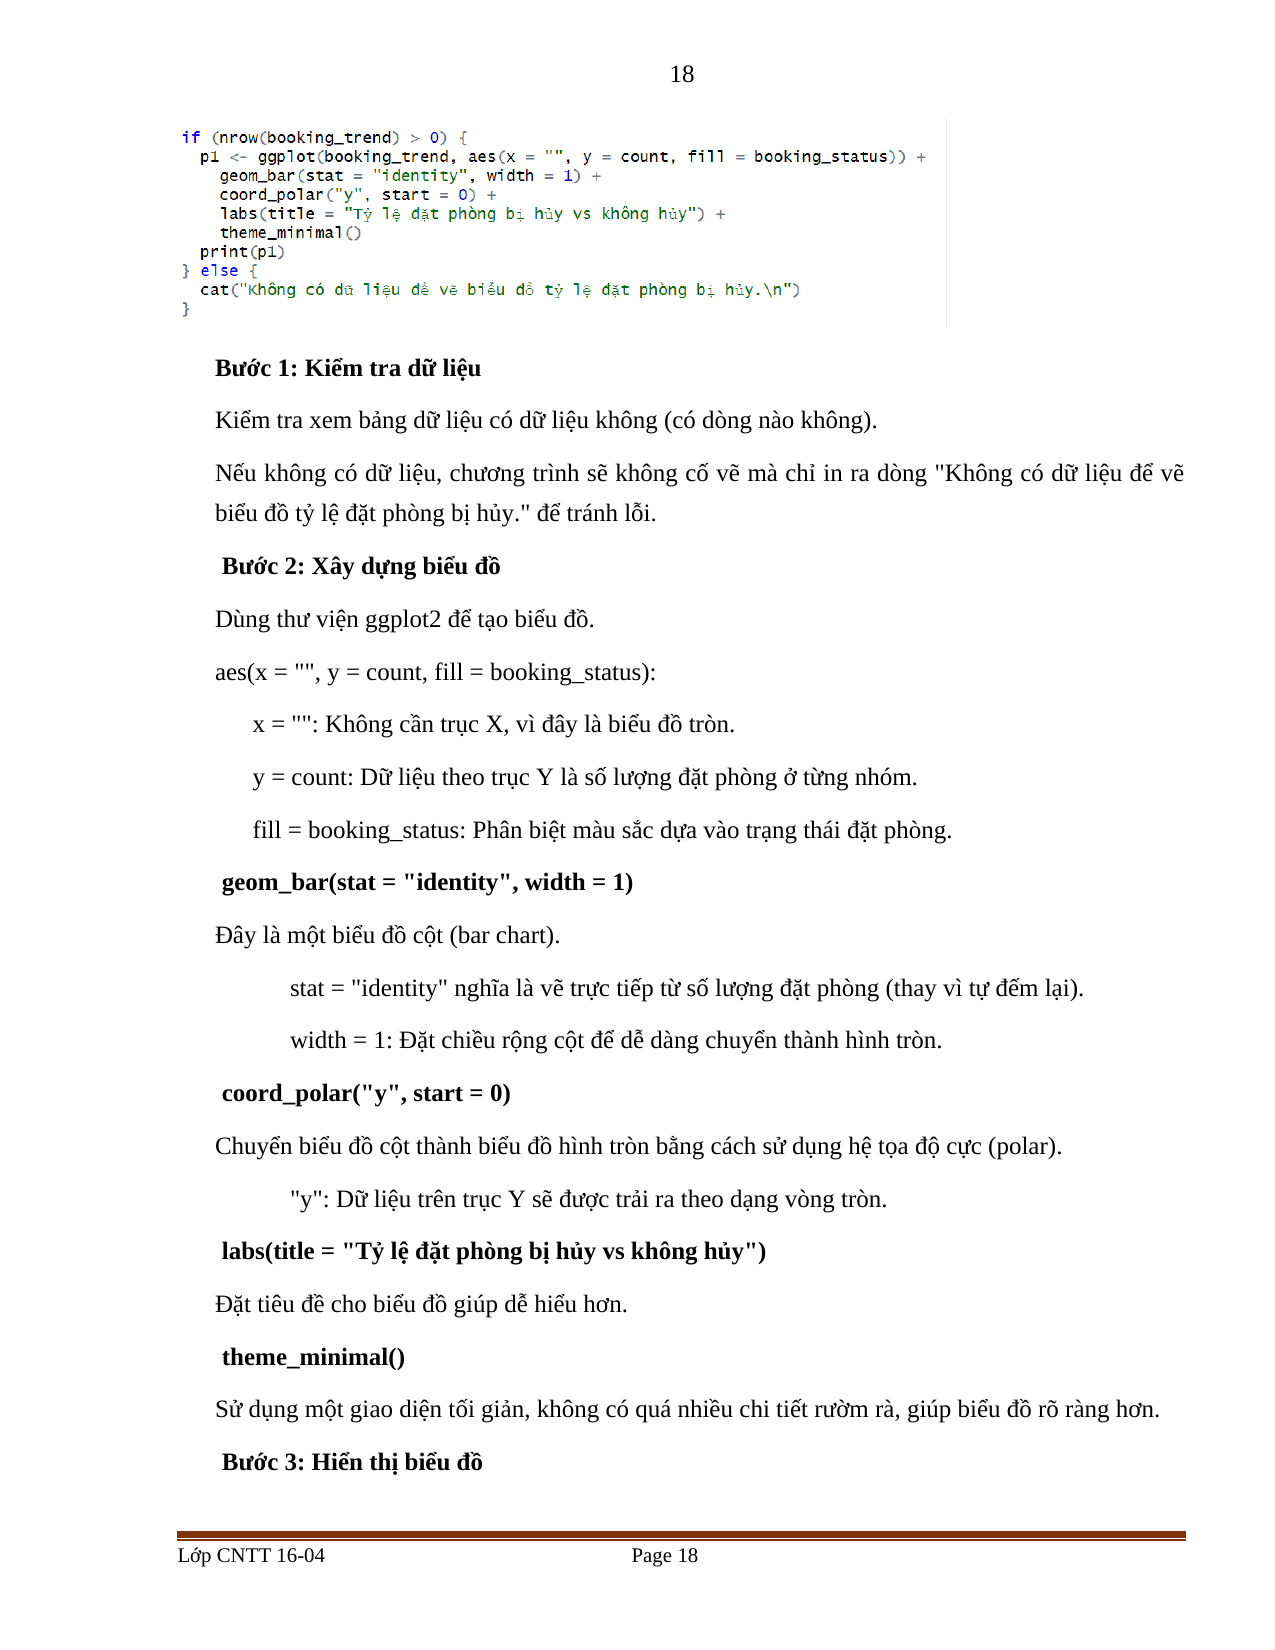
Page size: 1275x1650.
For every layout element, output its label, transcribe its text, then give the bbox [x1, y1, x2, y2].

text "y": Dữ liệu trên trục Y sẽ được trải ra theo dạng vòng tròn. [290, 1184, 1186, 1212]
text labs(title = "Tỷ lệ đặt phòng bị hủy vs không hủy") [222, 1236, 1186, 1265]
text Bước 1: Kiểm tra dữ liệu [215, 353, 1186, 382]
text Đặt tiêu đề cho biểu đồ giúp dễ hiểu hơn. [215, 1289, 1186, 1318]
text x = "": Không cần trục X, vì đây là biểu đồ tròn. [215, 709, 1186, 738]
text geom_bar(stat = "identity", width = 1) [222, 867, 1186, 896]
text stat = "identity" nghĩa là vẽ trực tiếp từ số lượng đặt phòng (thay vì tự đếm lại). [290, 973, 1186, 1002]
text Chuyển biểu đồ cột thành biểu đồ hình tròn bằng cách sử dụng hệ tọa độ cực (polar). [215, 1131, 1186, 1160]
text Bước 2: Xây dựng biểu đồ [222, 551, 1186, 580]
text aes(x = "", y = count, fill = booking_status): [215, 657, 1186, 685]
text Đây là một biểu đồ cột (bar chart). [215, 920, 1186, 949]
text coord_polar("y", start = 0) [222, 1078, 1186, 1107]
picture [177, 118, 955, 328]
text theme_minimal() [222, 1342, 1186, 1371]
text Sử dụng một giao diện tối giản, không có quá nhiều chi tiết rườm rà, giúp biểu đồ rõ ràng hơn. [215, 1394, 1186, 1423]
text y = count: Dữ liệu theo trục Y là số lượng đặt phòng ở từng nhóm. [215, 762, 1186, 791]
text Dùng thư viện ggplot2 để tạo biểu đồ. [215, 604, 1186, 633]
text Kiểm tra xem bảng dữ liệu có dữ liệu không (có dòng nào không). [215, 406, 1186, 434]
text width = 1: Đặt chiều rộng cột để dễ dàng chuyển thành hình tròn. [290, 1026, 1186, 1054]
text Bước 3: Hiển thị biểu đồ [222, 1447, 1186, 1476]
text fill = booking_status: Phân biệt màu sắc dựa vào trạng thái đặt phòng. [252, 815, 1186, 843]
text Nếu không có dữ liệu, chương trình sẽ không cố vẽ mà chỉ in ra dòng "Không có dữ liệu để vẽ biểu đồ tỷ lệ đặt phòng bị hủy." để tránh lỗi. [215, 458, 1186, 527]
